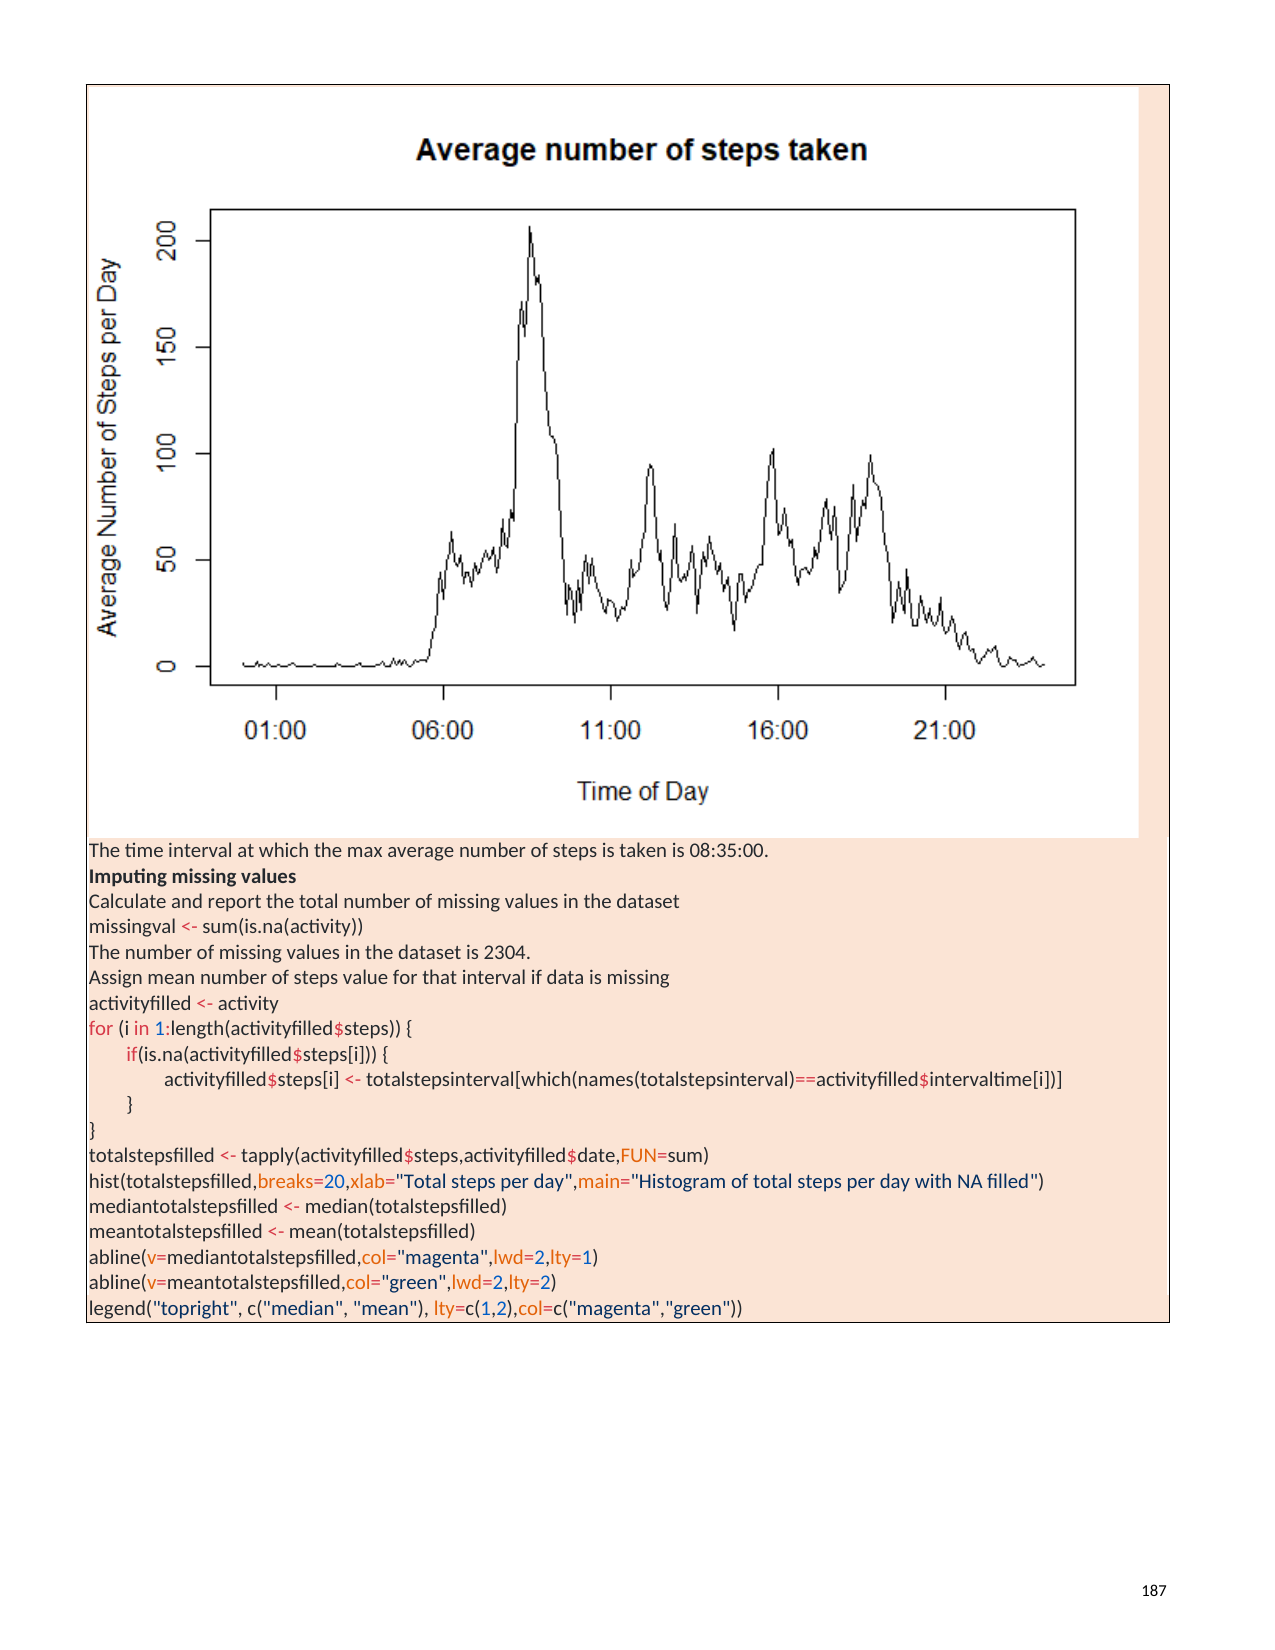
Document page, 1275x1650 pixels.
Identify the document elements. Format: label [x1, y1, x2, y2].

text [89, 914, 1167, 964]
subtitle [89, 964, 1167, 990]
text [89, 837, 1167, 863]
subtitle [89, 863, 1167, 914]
picture [88, 87, 1139, 838]
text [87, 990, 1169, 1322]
